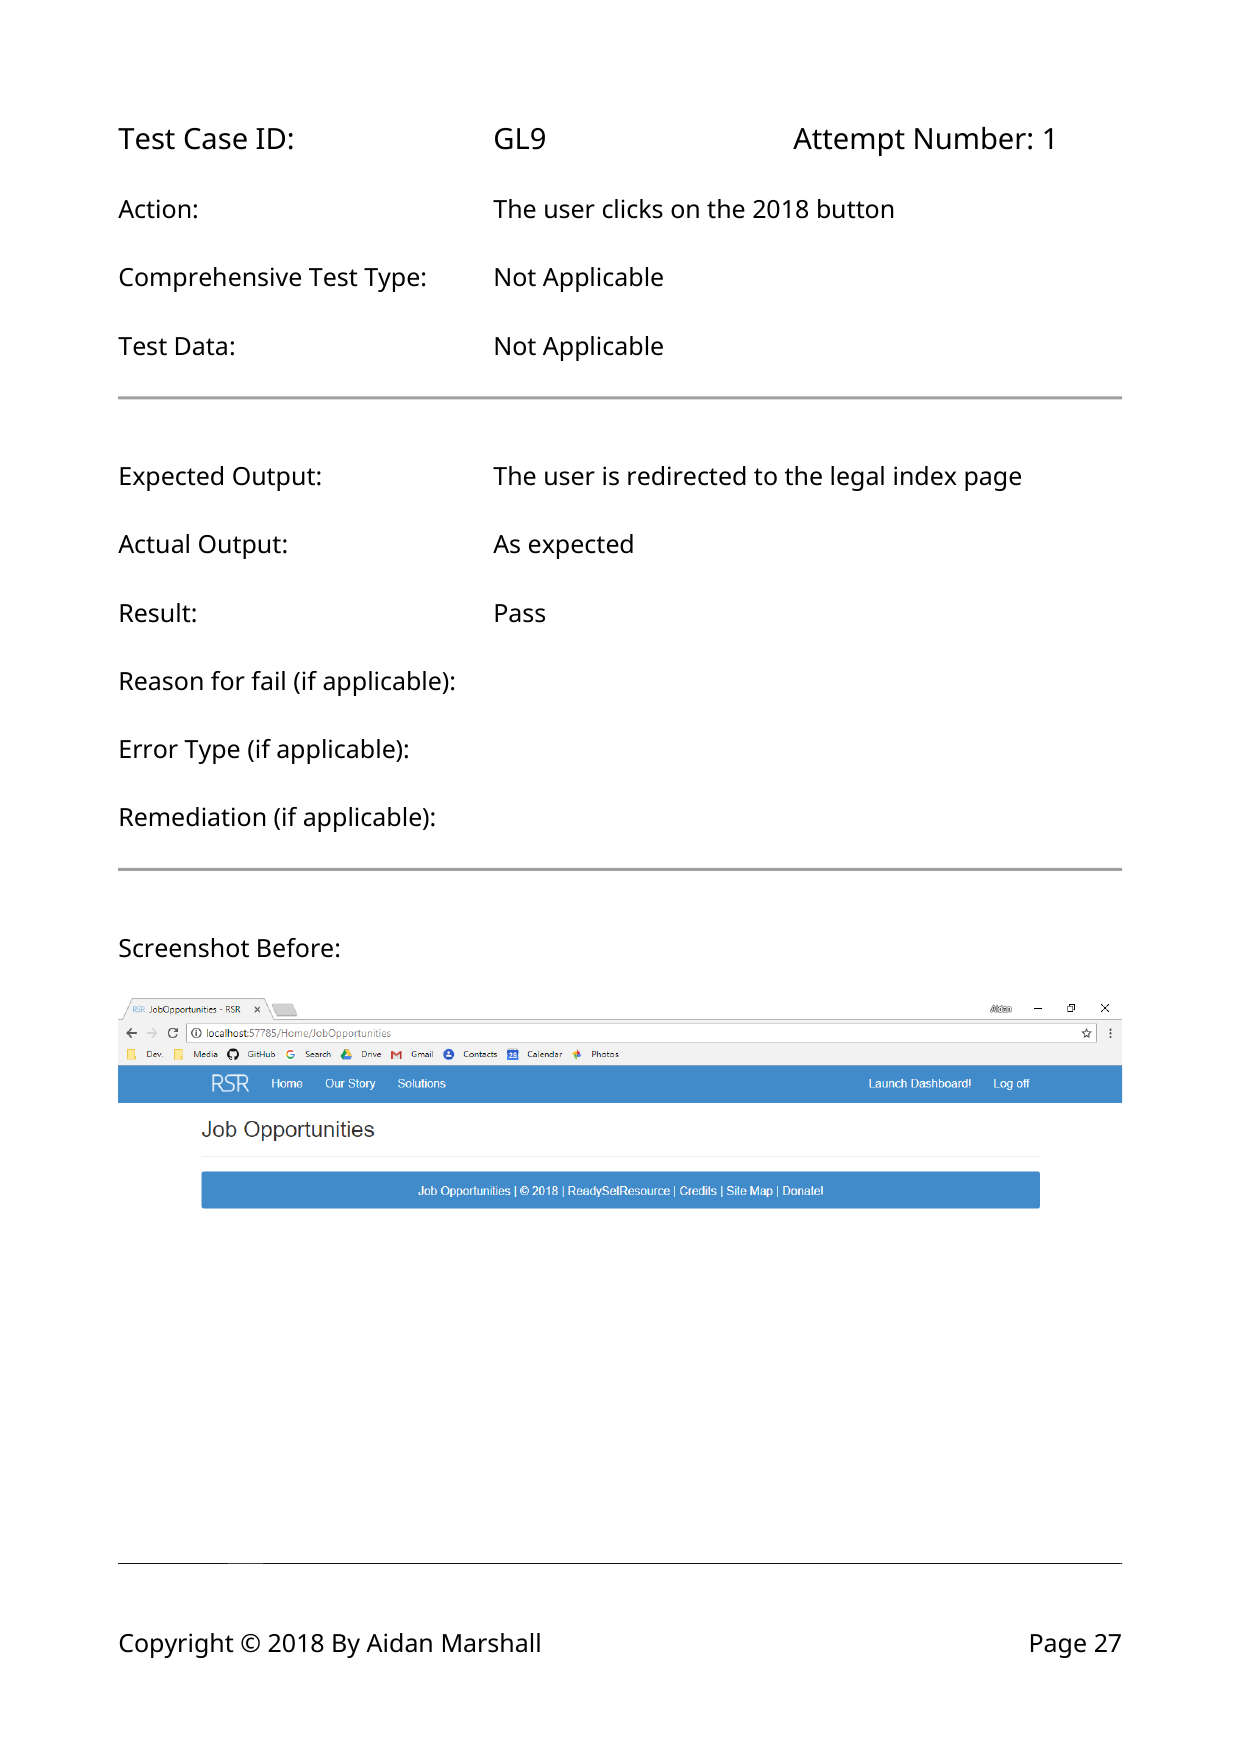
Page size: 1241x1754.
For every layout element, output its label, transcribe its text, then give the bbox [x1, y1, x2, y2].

text Comprehensive Test Type: Not Applicable [118, 260, 1122, 294]
text Reason for fail (if applicable): [118, 663, 1122, 697]
picture [118, 998, 1123, 1564]
text Actual Output: As expected [118, 527, 1122, 561]
text Test Case ID: GL9 Attempt Number: 1 [118, 118, 1122, 158]
text Error Type (if applicable): [118, 732, 1122, 766]
text Expected Output: The user is redirected to the legal index page [118, 459, 1122, 493]
text Result: Pass [118, 595, 1122, 629]
text Screenshot Before: [118, 931, 1122, 965]
text Action: The user clicks on the 2018 button [118, 192, 1122, 226]
text Remediation (if applicable): [118, 800, 1122, 834]
text Test Data: Not Applicable [118, 328, 1122, 362]
